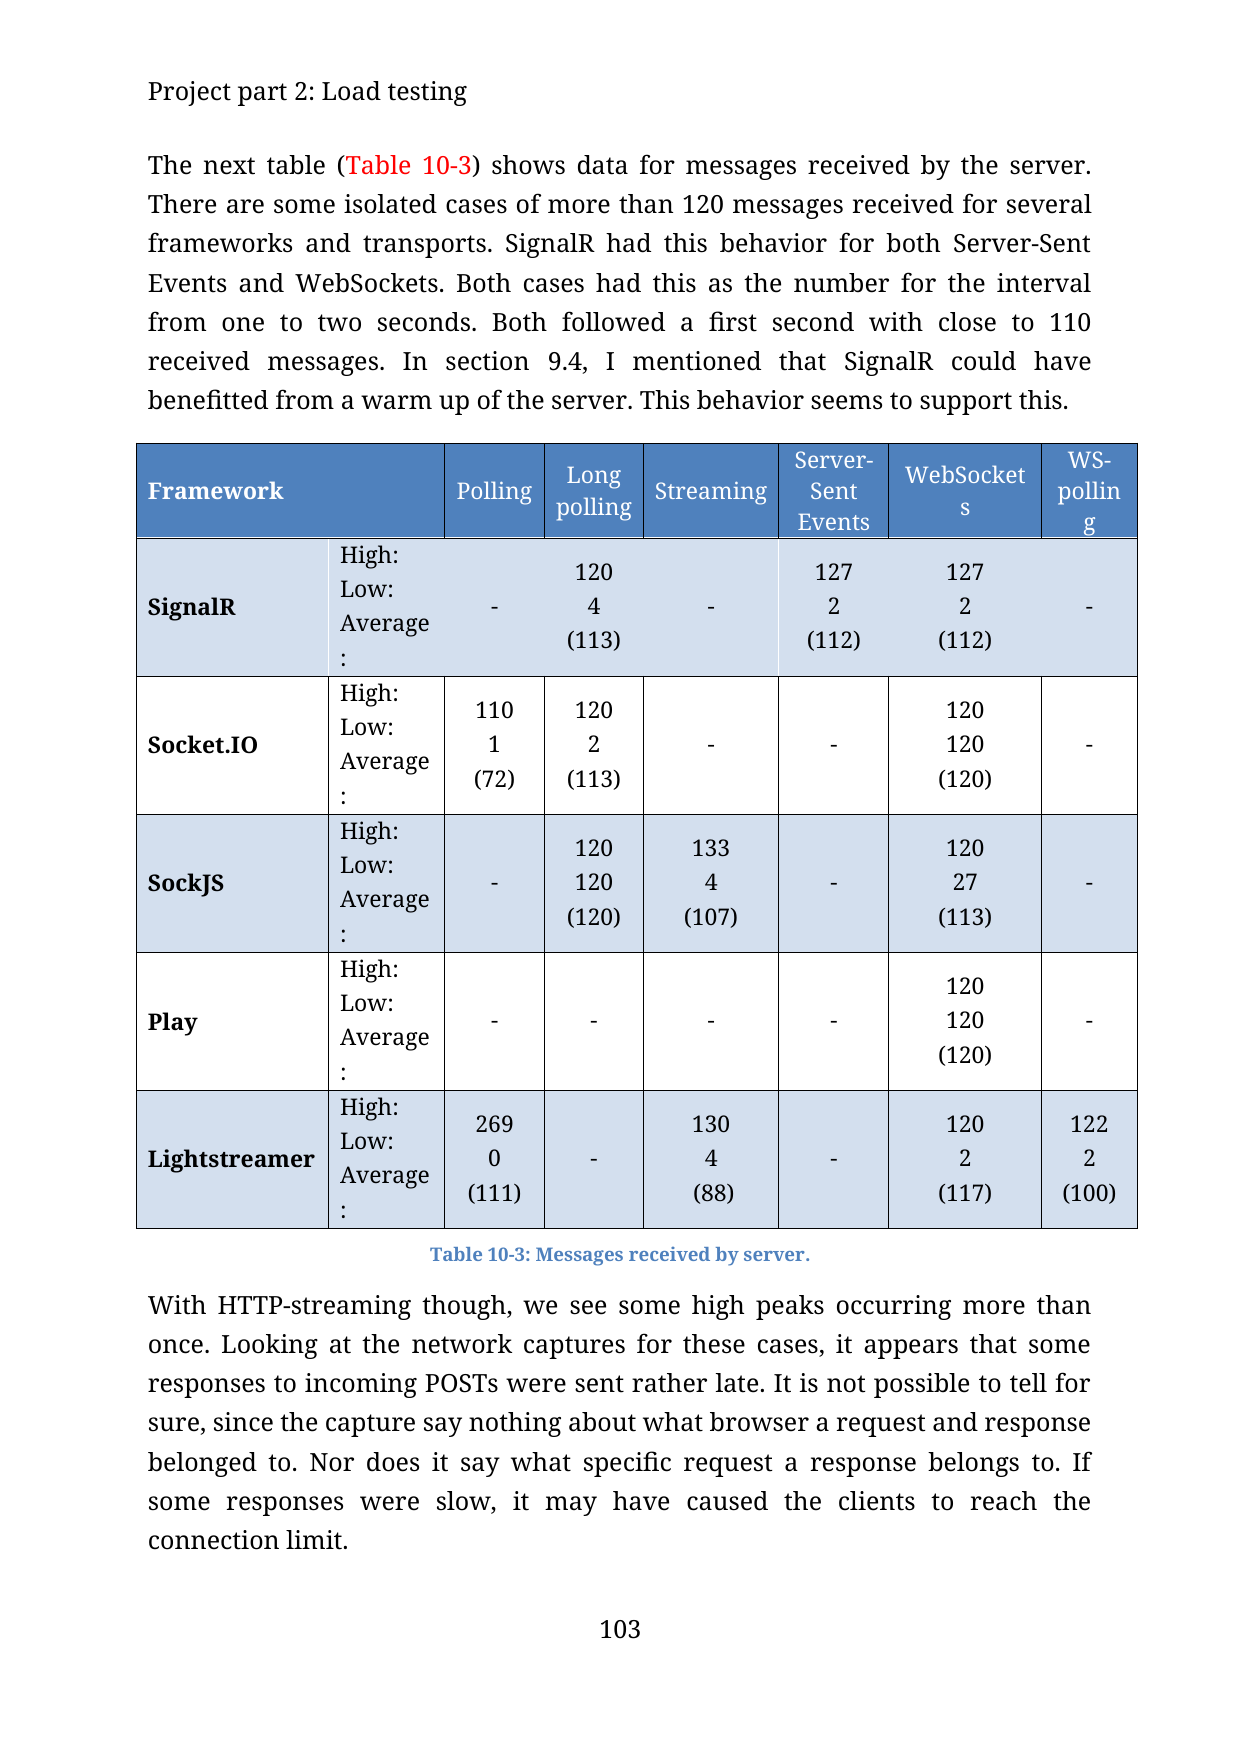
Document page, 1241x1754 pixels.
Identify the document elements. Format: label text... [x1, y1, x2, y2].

table_cell SockJS [137, 815, 328, 952]
table_cell 120 4 (113) [544, 539, 643, 676]
table_cell - [779, 953, 888, 1089]
table_cell High: Low: Average: [329, 953, 444, 1089]
table_cell 120 120 (120) [889, 677, 1041, 813]
text With HTTP-streaming though, we see some high peaks occurring more than once. Looking at the network captures for these cases, it appears that some responses to incoming POSTs were sent rather late. It is not possible to tell for sure, since the capture say nothing about what browser a request and response belonged to. Nor does it say what specific request a response belongs to. If some responses were slow, it may have caused the clients to reach the connection limit. [148, 1287, 1092, 1557]
table_cell - [444, 539, 544, 676]
table_header Streaming [644, 444, 778, 537]
table_cell High: Low: Average: [329, 1091, 444, 1228]
table_cell 130 4 (88) [644, 1091, 778, 1228]
table_cell 269 0 (111) [445, 1091, 544, 1228]
table_cell - [644, 953, 778, 1089]
table_header Polling [445, 444, 544, 537]
table_header WebSockets [889, 444, 1041, 537]
table_cell - [445, 815, 544, 952]
table_header Long polling [545, 444, 643, 537]
table_cell 133 4 (107) [644, 815, 778, 952]
table_cell - [779, 677, 888, 813]
table_header Server-Sent Events [779, 444, 888, 537]
table_cell 122 2 (100) [1042, 1091, 1137, 1228]
table_cell - [545, 1091, 643, 1228]
table_cell 120 2 (113) [545, 677, 643, 813]
table_header Framework [137, 444, 444, 537]
table_cell - [1042, 815, 1137, 952]
table_cell High: Low: Average: [329, 677, 444, 813]
table_cell 120 27 (113) [889, 815, 1041, 952]
table_cell - [779, 1091, 888, 1228]
table_cell High: Low: Average: [329, 815, 444, 952]
table_cell - [1041, 539, 1137, 676]
table_cell - [779, 815, 888, 952]
table_cell - [644, 677, 778, 813]
table_cell - [1042, 677, 1137, 813]
table_cell - [1042, 953, 1137, 1089]
table_cell - [545, 953, 643, 1089]
table_cell 120 120 (120) [889, 953, 1041, 1089]
table_cell - [445, 953, 544, 1089]
table_cell Lightstreamer [137, 1091, 328, 1228]
table_cell SignalR [137, 539, 328, 676]
table_cell 127 2 (112) [889, 539, 1041, 676]
table_cell 120 120 (120) [545, 815, 643, 952]
table_cell Socket.IO [137, 677, 328, 813]
table_cell Play [137, 953, 328, 1089]
table_cell 120 2 (117) [889, 1091, 1041, 1228]
table_cell High: Low: Average: [329, 539, 444, 676]
table_cell - [643, 539, 778, 676]
table_header WS-polling [1042, 444, 1137, 537]
table_cell 127 2 (112) [779, 539, 889, 676]
table_cell 110 1 (72) [445, 677, 544, 813]
